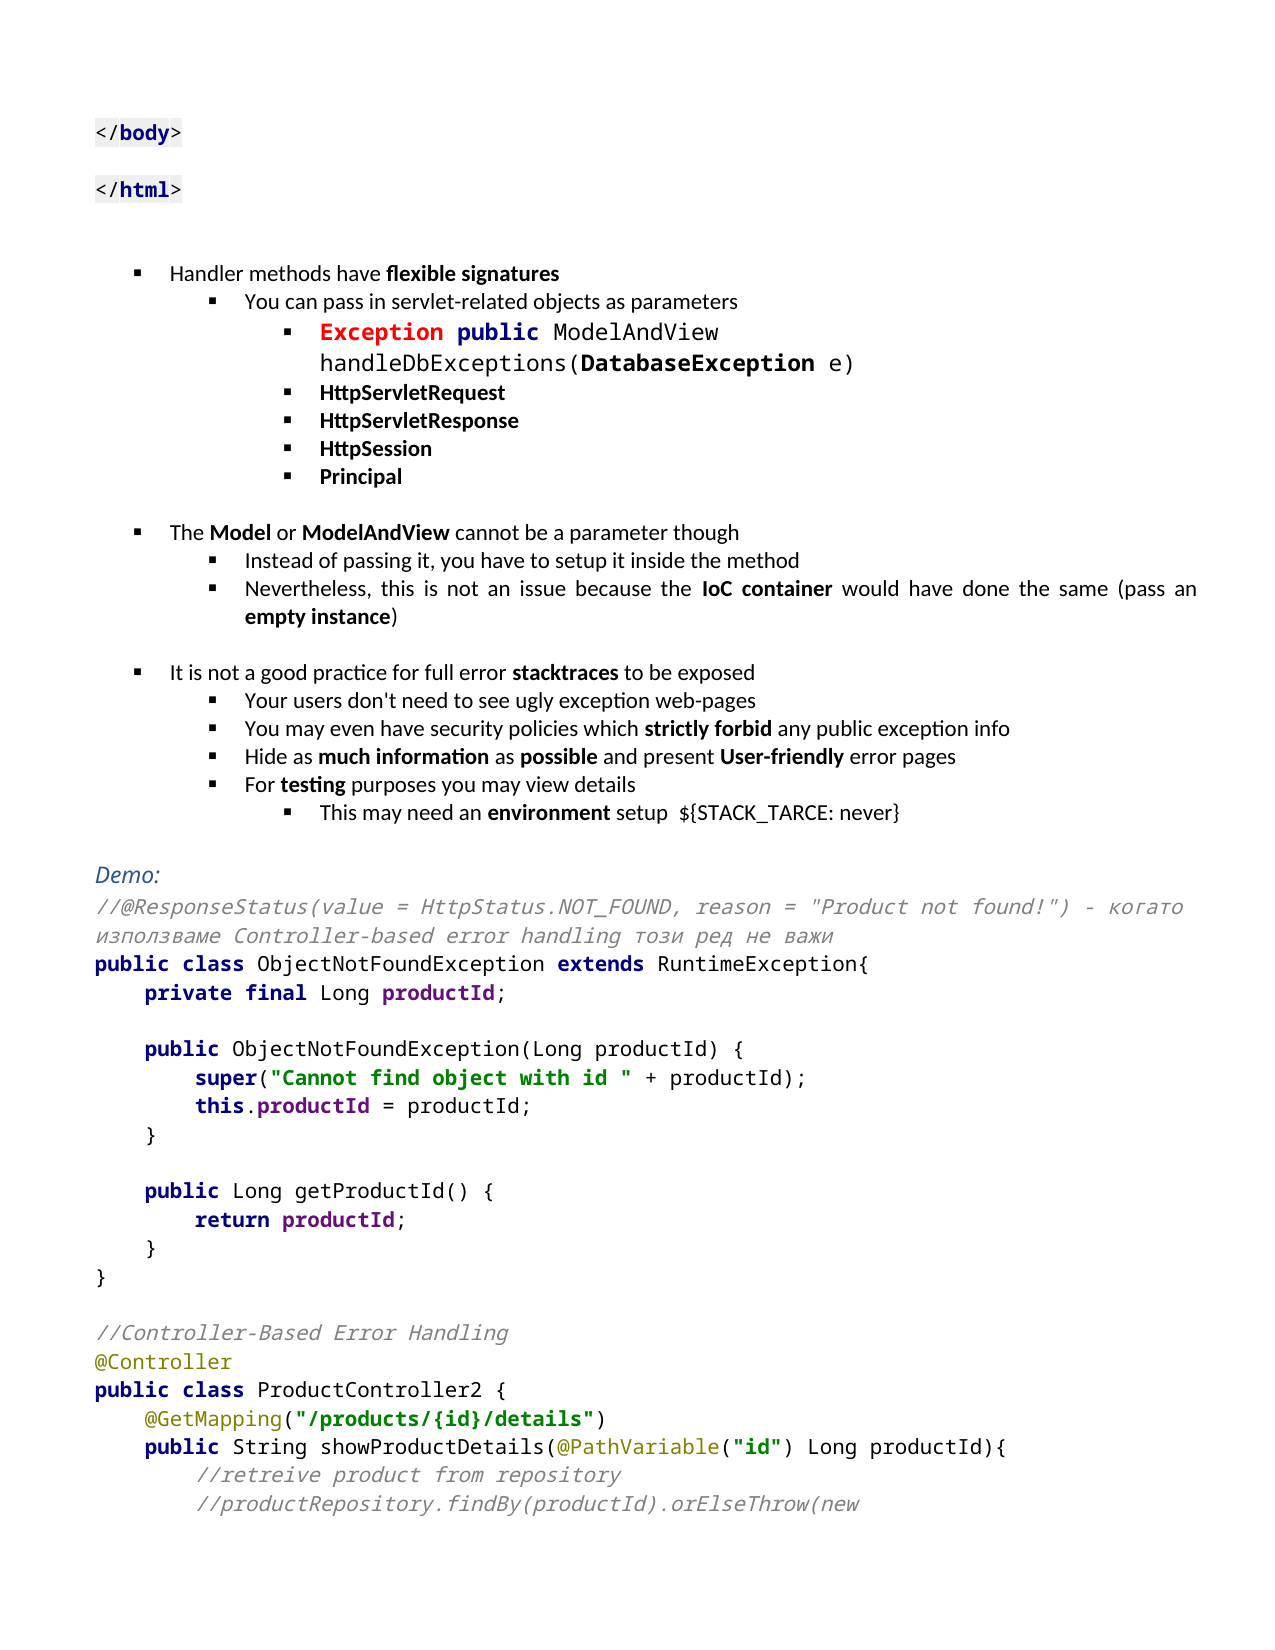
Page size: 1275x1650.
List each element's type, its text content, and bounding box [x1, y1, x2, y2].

text <html> <head>...</head> <body> <h1>An error occurred while processing your request!</h1> <p th:text="|Error: ${message}|"></p> </body> </html> [94, 118, 1198, 203]
list Nevertheless, this is not an issue because the IoC container would have done the same (pass an empty instance) [207, 574, 1198, 630]
list HttpSession [282, 434, 1198, 462]
list Instead of passing it, you have to setup it inside the method [207, 546, 1198, 574]
list Exception public ModelAndView handleDbExceptions(DatabaseException e) [282, 316, 1198, 378]
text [94, 1318, 1198, 1517]
list Handler methods have flexible signatures [132, 259, 1198, 287]
list HttpServletResponse [282, 406, 1198, 434]
list Principal [282, 462, 1198, 490]
list This may need an environment setup ${STACK_TARCE: never} [282, 798, 1198, 826]
list For testing purposes you may view details [207, 770, 1198, 798]
list The Model or ModelAndView cannot be a parameter though [132, 518, 1198, 546]
list You can pass in servlet-related objects as parameters [207, 287, 1198, 316]
text //@ResponseStatus(value = HttpStatus.NOT_FOUND, reason = "Product not found!") - когато използваме Controller-based error handling този ред не важи public class ObjectNotFoundException extends RuntimeException{ private final Long productId; public ObjectNotFoundException(Long productId) { super("Cannot find object with id " + productId); this.productId = productId; } public Long getProductId() { return productId; } } [94, 892, 1198, 1290]
list It is not a good practice for full error stacktraces to be exposed [132, 658, 1198, 686]
list HttpServletRequest [282, 378, 1198, 406]
list You may even have security policies which strictly forbid any public exception info [207, 714, 1198, 742]
list Your users don't need to see ugly exception web-pages [207, 686, 1198, 714]
list Hide as much information as possible and present User-friendly error pages [207, 742, 1198, 770]
subtitle Demo: [94, 858, 1198, 890]
